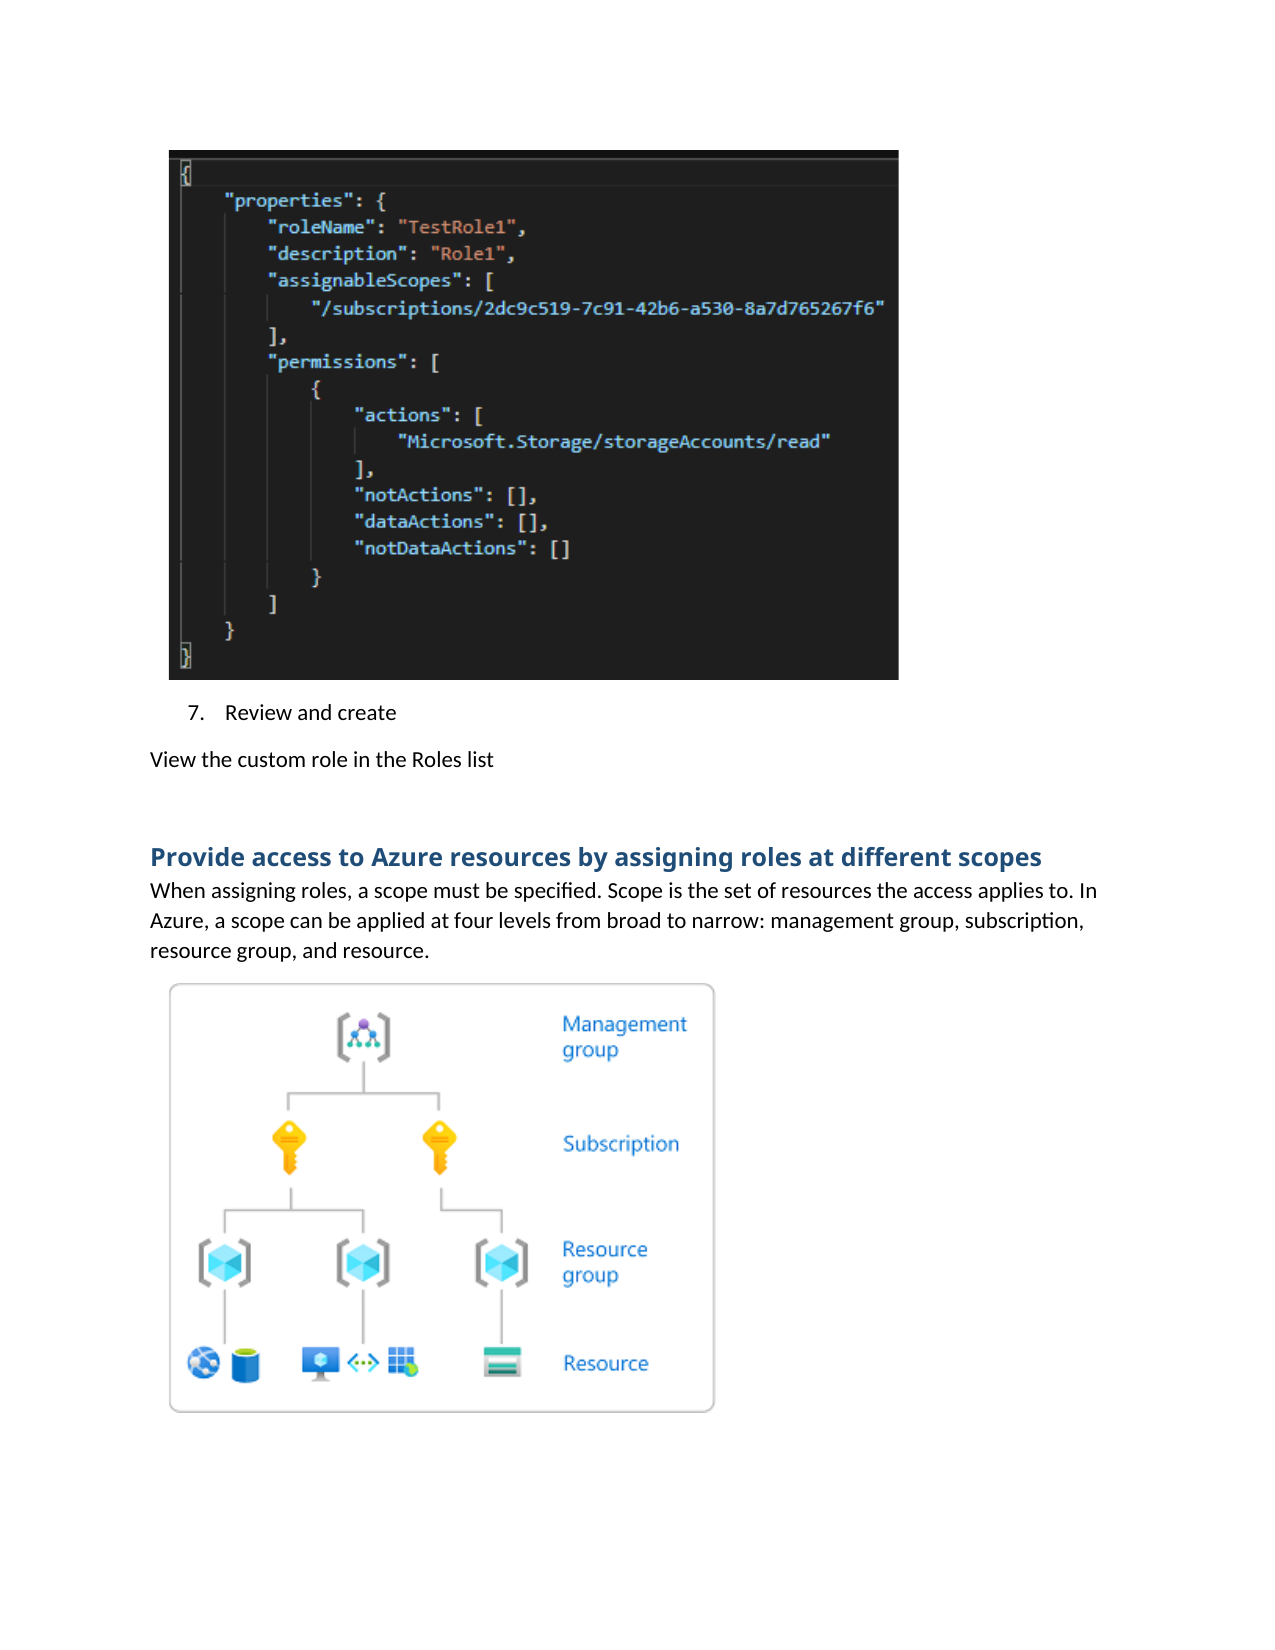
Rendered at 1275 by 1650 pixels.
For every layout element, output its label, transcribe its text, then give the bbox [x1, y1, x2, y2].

text View the custom role in the Roles list [150, 745, 1125, 773]
list Review and create [187, 698, 1125, 727]
text When assigning roles, a scope must be specified. Scope is the set of resources the access applies to. In Azure, a scope can be applied at four levels from broad to narrow: management group, subscription, resource group, and resource. [150, 876, 1125, 964]
subtitle Provide access to Azure resources by assigning roles at different scopes [150, 839, 1125, 873]
